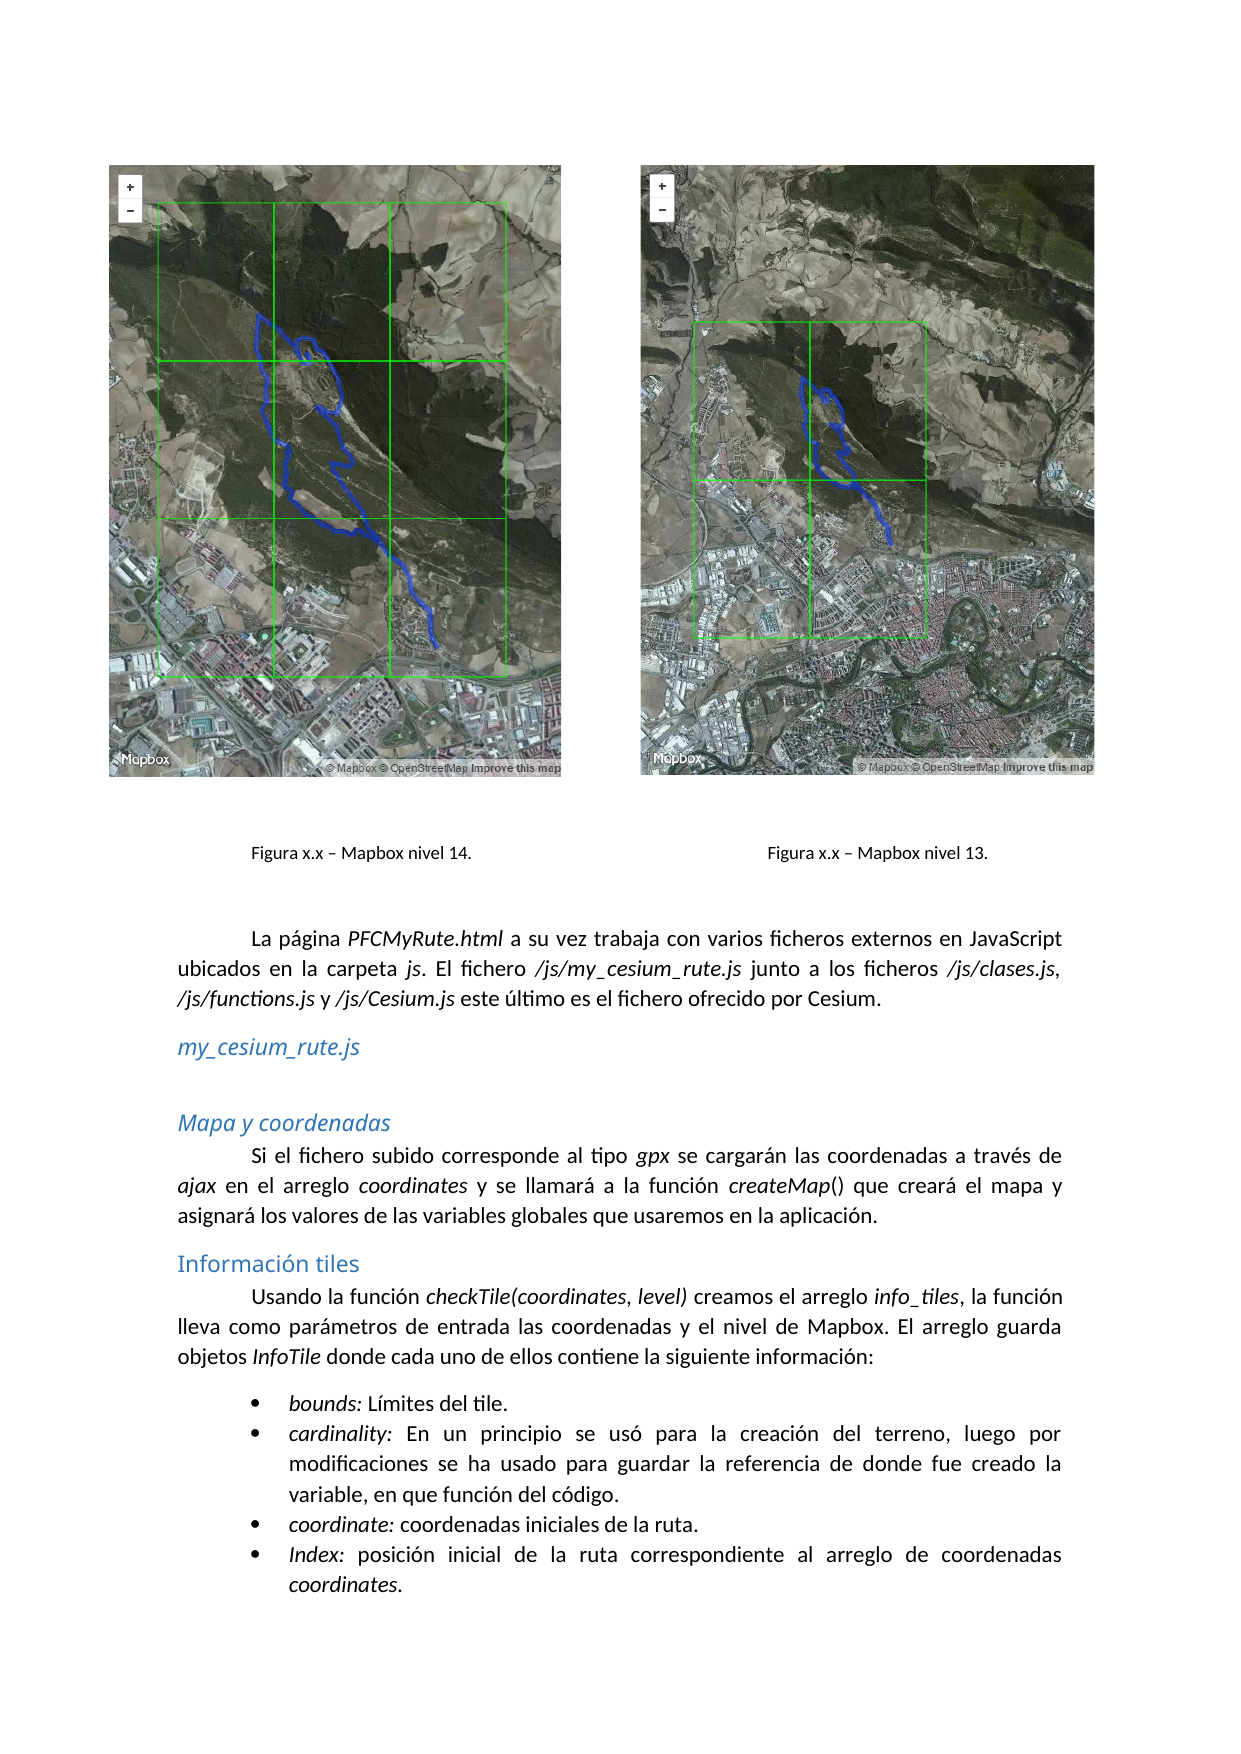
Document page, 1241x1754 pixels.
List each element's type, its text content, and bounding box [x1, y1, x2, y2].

subtitle Mapa y coordenadas [177, 1107, 1063, 1138]
picture [109, 165, 562, 777]
text Figura x.x – Mapbox nivel 14. Figura x.x – Mapbox nivel 13. [177, 841, 1063, 864]
picture [640, 165, 1095, 775]
list Index: posición inicial de la ruta correspondiente al arreglo de coordenadas coordinates. [251, 1540, 1063, 1598]
text Usando la función checkTile(coordinates, level) creamos el arreglo info_tiles, la función lleva como parámetros de entrada las coordenadas y el nivel de Mapbox. El arreglo guarda objetos InfoTile donde cada uno de ellos contiene la siguiente información: [177, 1282, 1063, 1370]
text Si el fichero subido corresponde al tipo gpx se cargarán las coordenadas a través de ajax en el arreglo coordinates y se llamará a la función createMap() que creará el mapa y asignará los valores de las variables globales que usaremos en la aplicación. [177, 1141, 1063, 1229]
list bounds: Límites del tile. [251, 1389, 1063, 1417]
subtitle my_cesium_rute.js [177, 1031, 1063, 1062]
subtitle Información tiles [177, 1248, 1063, 1279]
list cardinality: En un principio se usó para la creación del terreno, luego por modificaciones se ha usado para guardar la referencia de donde fue creado la variable, en que función del código. [251, 1419, 1063, 1508]
text La página PFCMyRute.html a su vez trabaja con varios ficheros externos en JavaScript ubicados en la carpeta js. El fichero /js/my_cesium_rute.js junto a los ficheros /js/clases.js, /js/functions.js y /js/Cesium.js este último es el fichero ofrecido por Cesium. [177, 924, 1063, 1012]
list coordinate: coordenadas iniciales de la ruta. [251, 1510, 1063, 1538]
